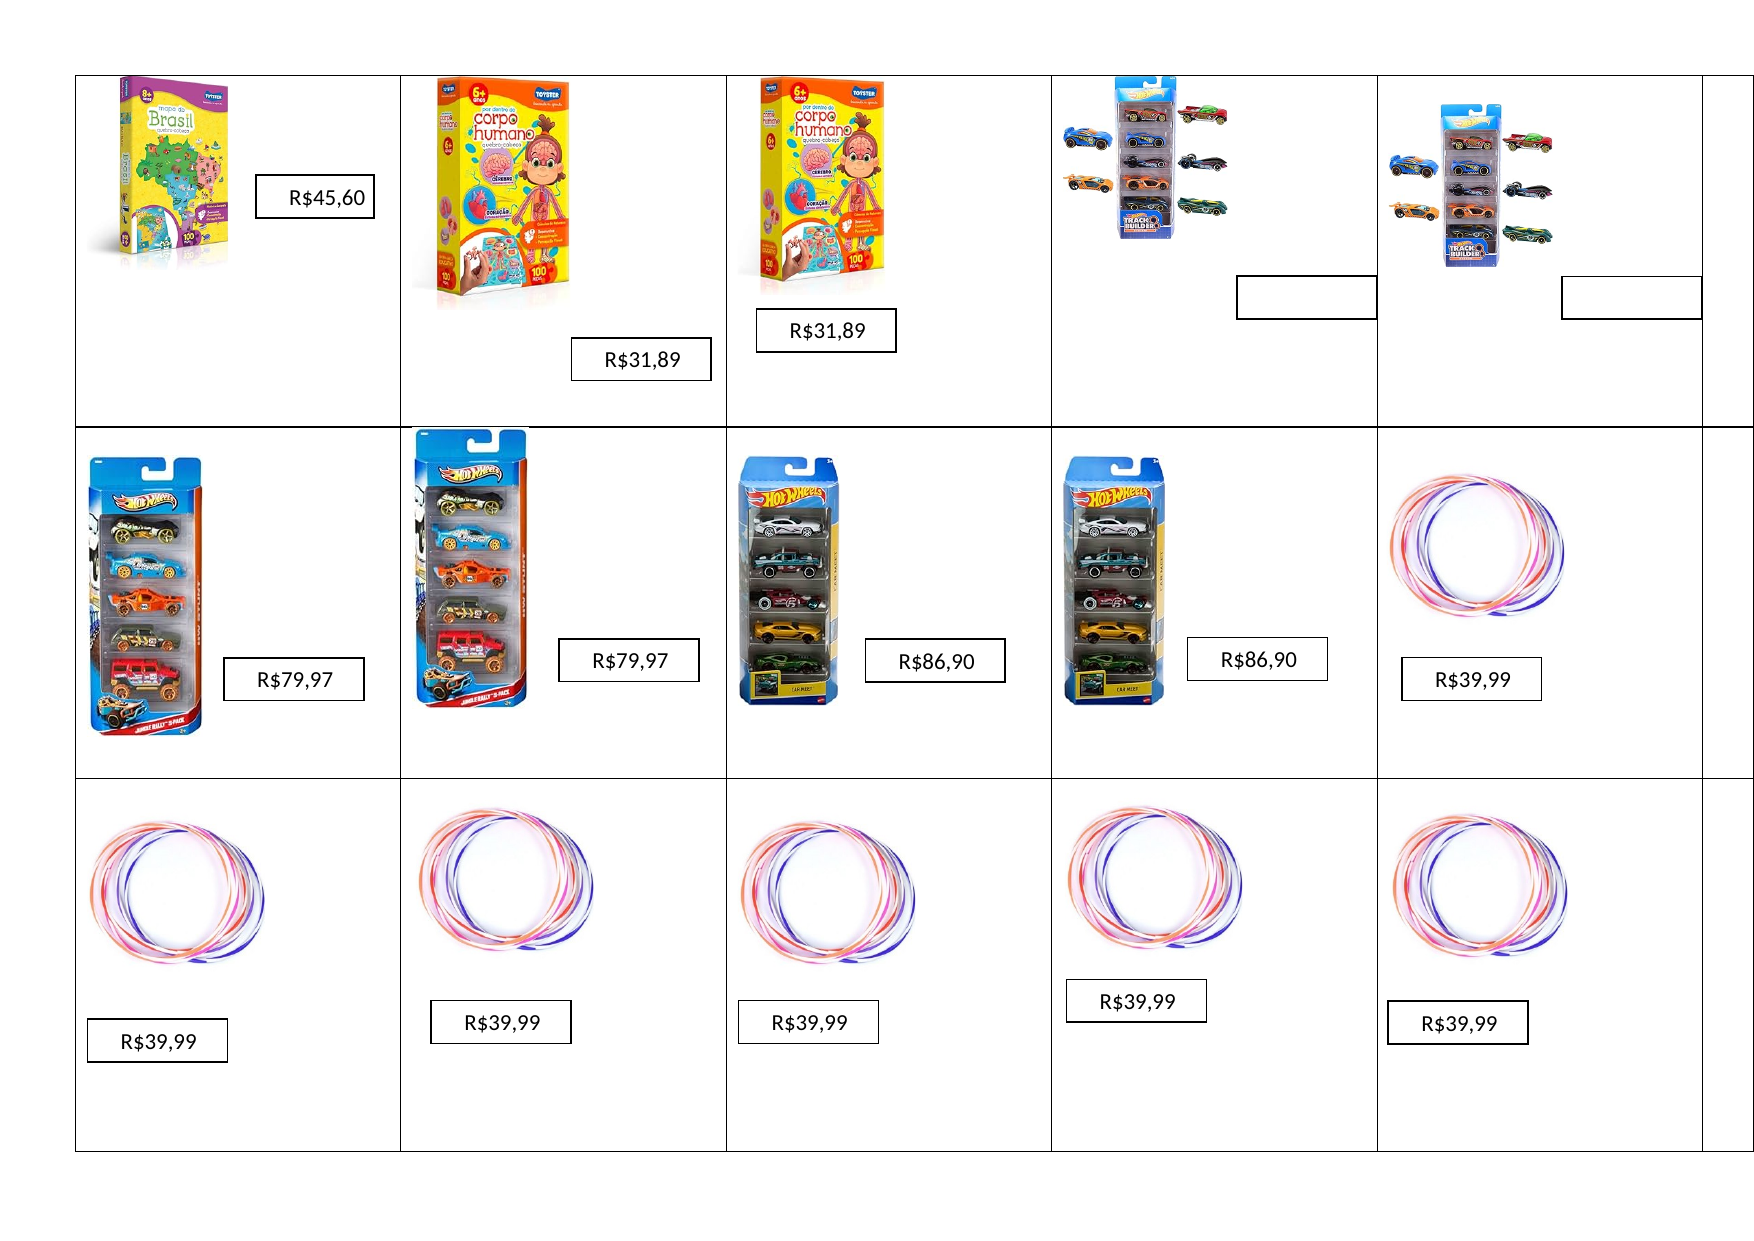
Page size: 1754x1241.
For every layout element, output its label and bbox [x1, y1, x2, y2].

table_cell [76, 76, 400, 426]
picture [86, 76, 229, 270]
table_cell [1703, 428, 1753, 778]
table_cell [1378, 779, 1702, 1151]
picture [1063, 787, 1242, 967]
table_cell [1052, 76, 1377, 426]
picture [85, 802, 265, 982]
picture [1062, 76, 1228, 239]
table_cell [1052, 428, 1377, 778]
picture [737, 76, 886, 295]
table_cell [727, 76, 1051, 426]
picture [1062, 455, 1165, 706]
table_cell [76, 779, 400, 1151]
table_cell [1378, 76, 1702, 426]
table_cell [76, 428, 400, 778]
picture [412, 76, 571, 310]
table_cell [727, 779, 1051, 1151]
picture [412, 427, 529, 709]
table_cell [1052, 779, 1377, 1151]
table_cell [401, 76, 726, 426]
table_cell [1703, 76, 1753, 426]
table_cell [401, 428, 726, 778]
table_cell [727, 428, 1051, 778]
picture [1385, 455, 1564, 635]
picture [414, 789, 593, 968]
picture [1388, 796, 1568, 975]
table_cell [1703, 779, 1753, 1151]
table_cell [1378, 428, 1702, 778]
table_cell [401, 779, 726, 1151]
picture [736, 802, 915, 982]
picture [1388, 104, 1553, 267]
picture [86, 455, 204, 737]
picture [737, 455, 840, 706]
